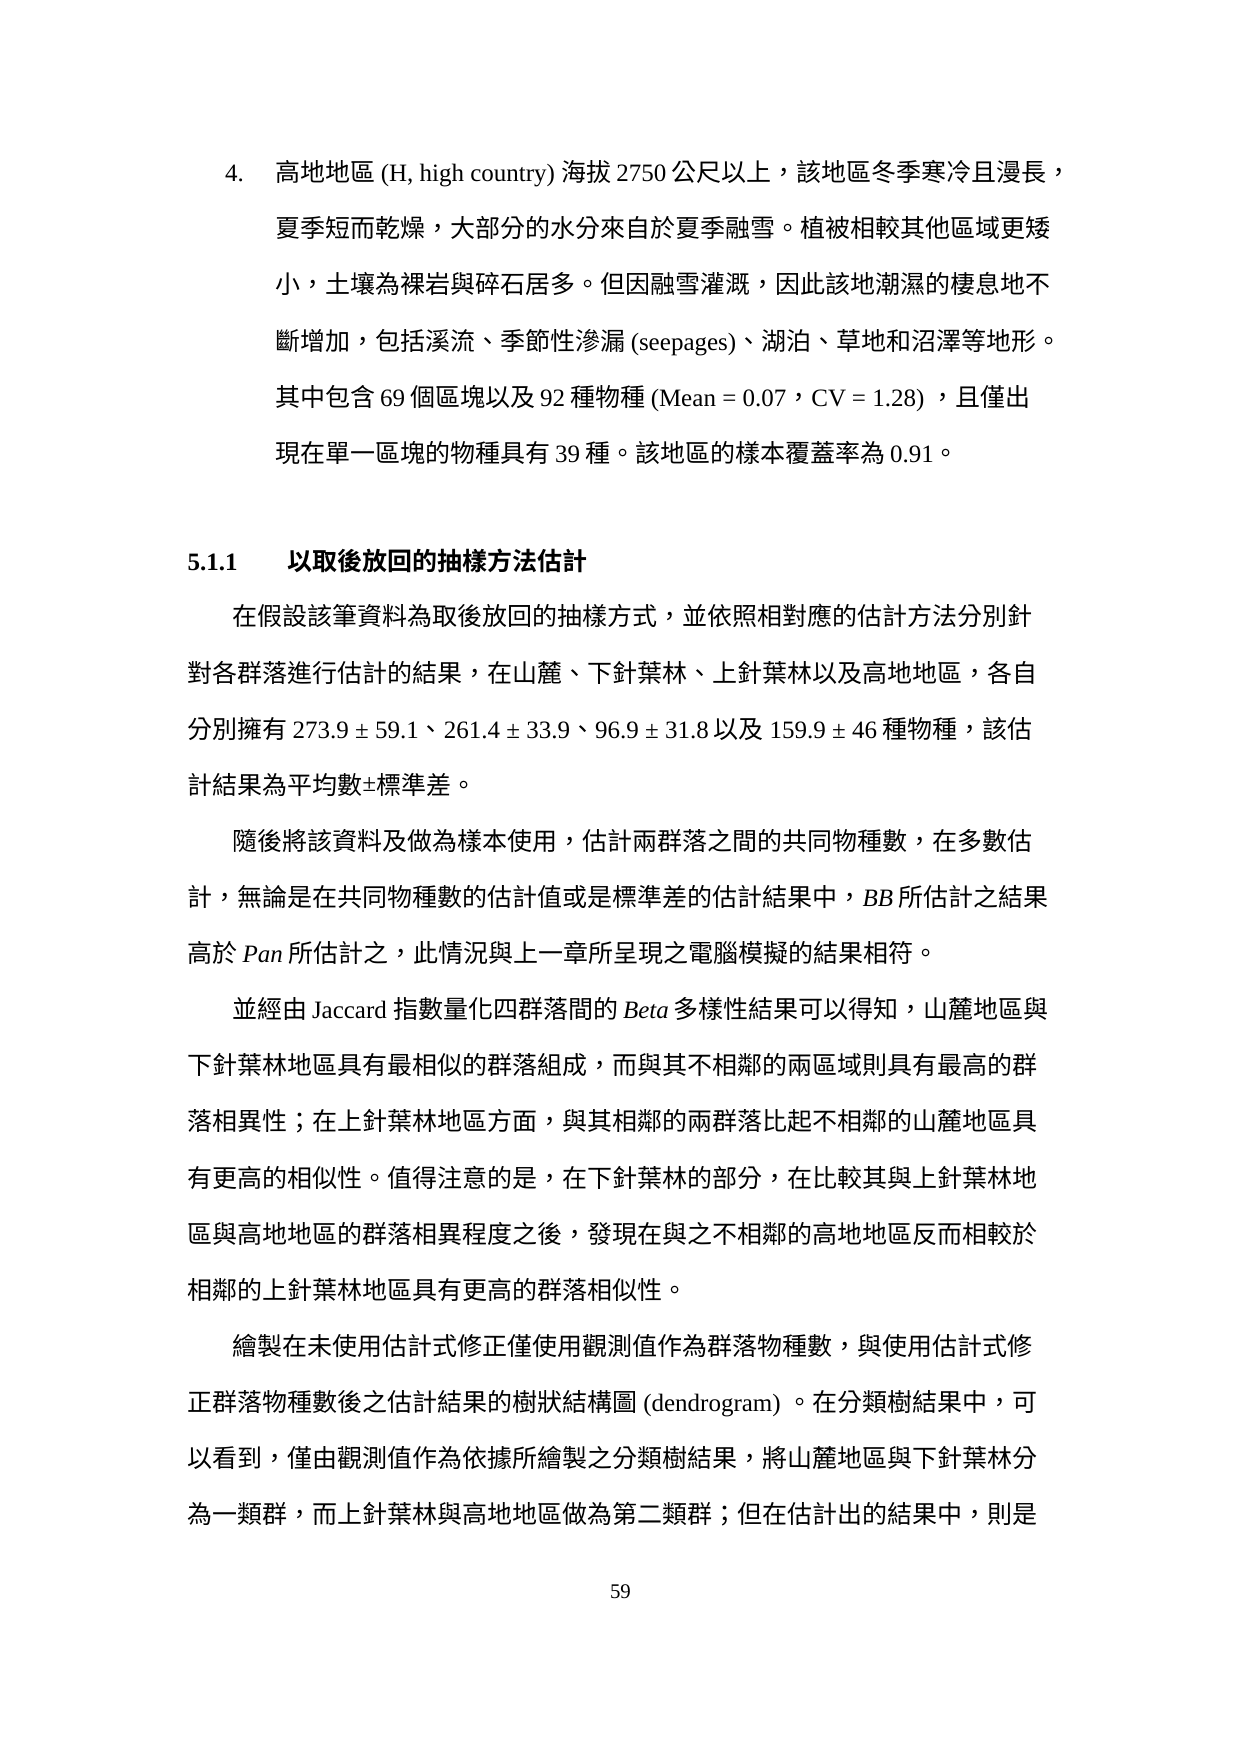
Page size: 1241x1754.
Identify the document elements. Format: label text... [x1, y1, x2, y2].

text 在假設該筆資料為取後放回的抽樣方式，並依照相對應的估計方法分別針對各群落進行估計的結果，在山麓、下針葉林、上針葉林以及高地地區，各自分別擁有273.9 ± 59.1、261.4 ± 33.9、96.9 ± 31.8以及 159.9 ± 46種物種，該估計結果為平均數標準差。 [187, 596, 1053, 802]
subtitle 以取後放回的抽樣方法估計 [187, 541, 1053, 578]
text 並經由Jaccard 指數量化四群落間的Beta多樣性結果可以得知，山麓地區與下針葉林地區具有最相似的群落組成，而與其不相鄰的兩區域則具有最高的群落相異性；在上針葉林地區方面，與其相鄰的兩群落比起不相鄰的山麓地區具有更高的相似性。值得注意的是，在下針葉林的部分，在比較其與上針葉林地區與高地地區的群落相異程度之後，發現在與之不相鄰的高地地區反而相較於相鄰的上針葉林地區具有更高的群落相似性。 [187, 989, 1053, 1307]
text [187, 1326, 1053, 1532]
text 隨後將該資料及做為樣本使用，估計兩群落之間的共同物種數，在多數估計，無論是在共同物種數的估計值或是標準差的估計結果中，BB所估計之結果高於Pan所估計之，此情況與上一章所呈現之電腦模擬的結果相符。 [187, 821, 1053, 971]
list 高地地區 (H, high country) 海拔2750公尺以上，該地區冬季寒冷且漫長，夏季短而乾燥，大部分的水分來自於夏季融雪。植被相較其他區域更矮小，土壤為裸岩與碎石居多。但因融雪灌溉，因此該地潮濕的棲息地不斷增加，包括溪流、季節性滲漏 (seepages)、湖泊、草地和沼澤等地形。其中包含69個區塊以及92種物種 (Mean = 0.07，CV = 1.28) ，且僅出現在單一區塊的物種具有39種。該地區的樣本覆蓋率為0.91。 [225, 152, 1053, 471]
